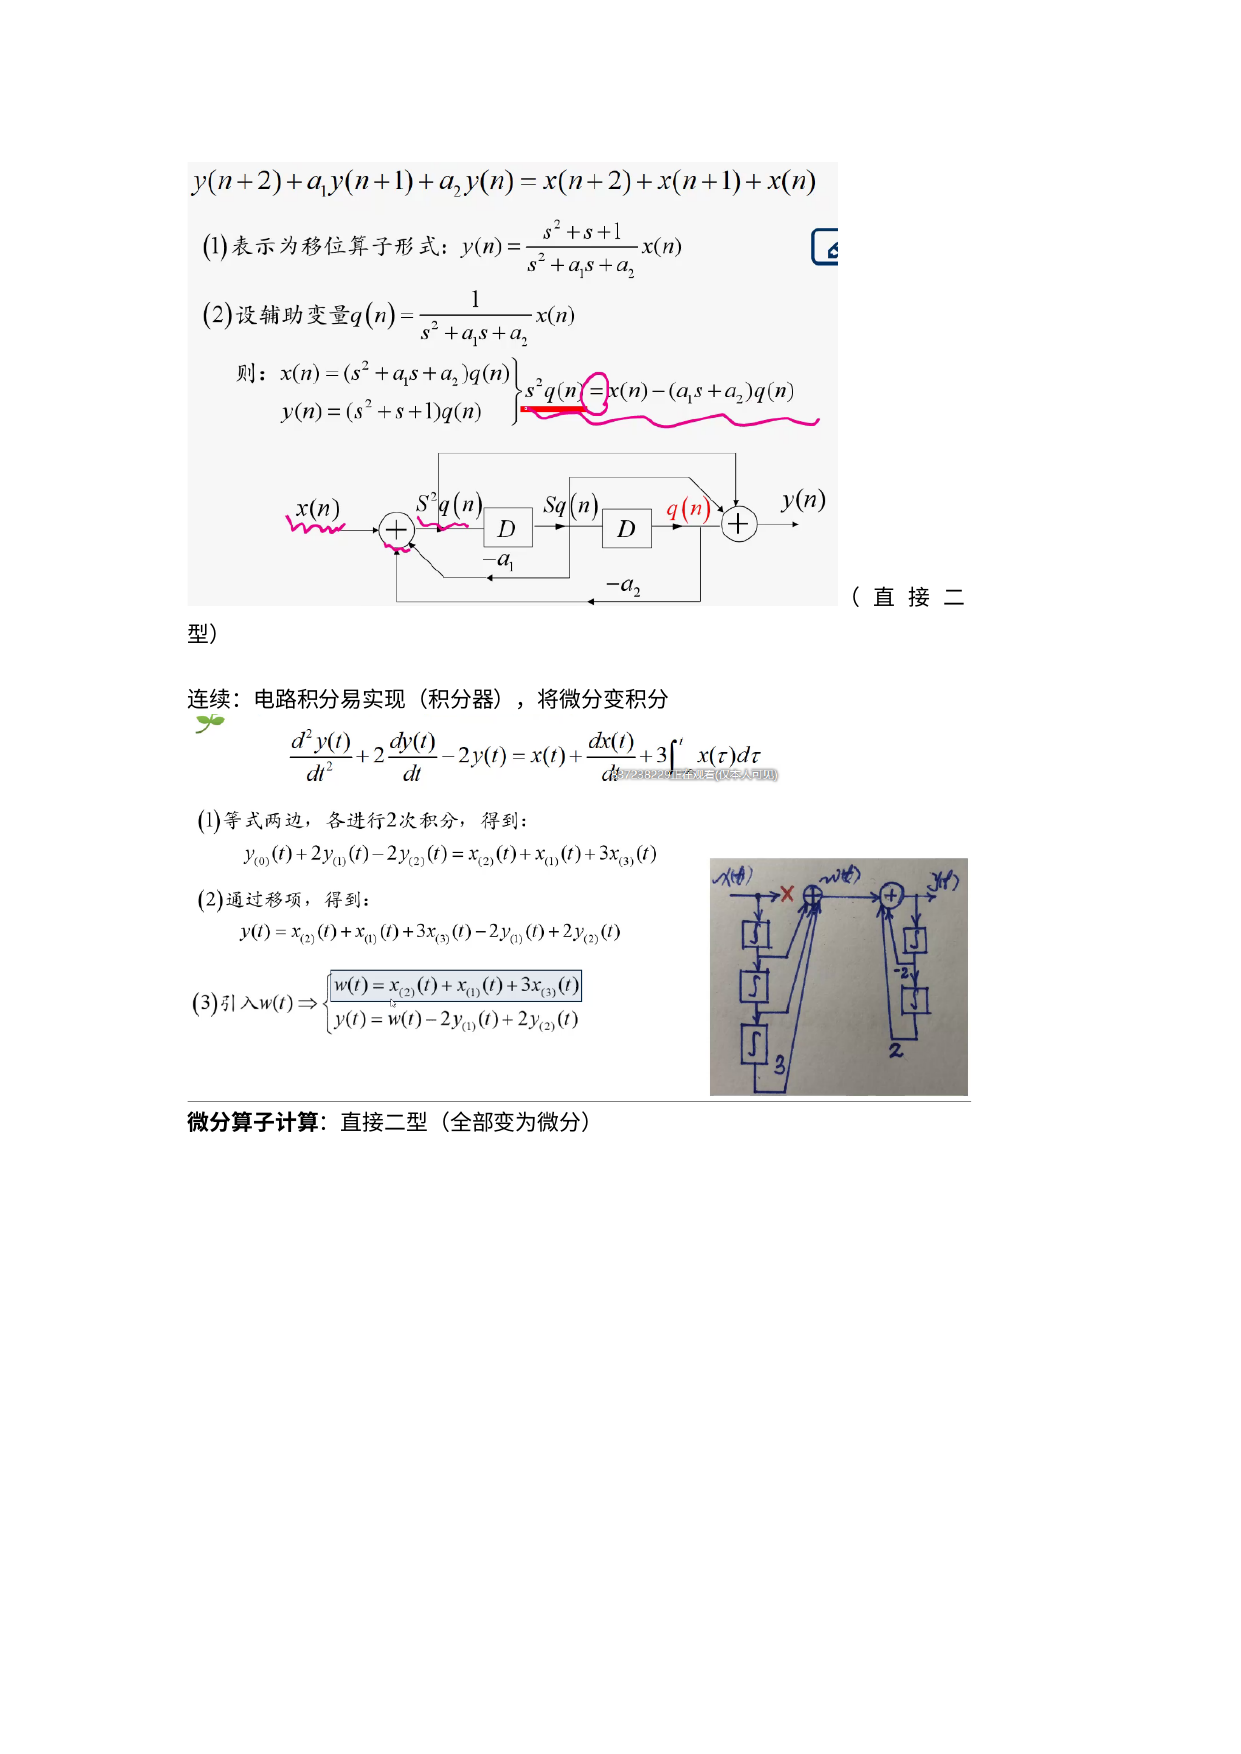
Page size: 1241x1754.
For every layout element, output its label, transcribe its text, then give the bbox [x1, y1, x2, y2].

text 微分算子计算：直接二型（全部变为微分） [187, 1104, 965, 1137]
text 连续：电路积分易实现（积分器），将微分变积分 [187, 682, 965, 714]
picture [187, 714, 972, 1102]
picture [187, 162, 838, 606]
